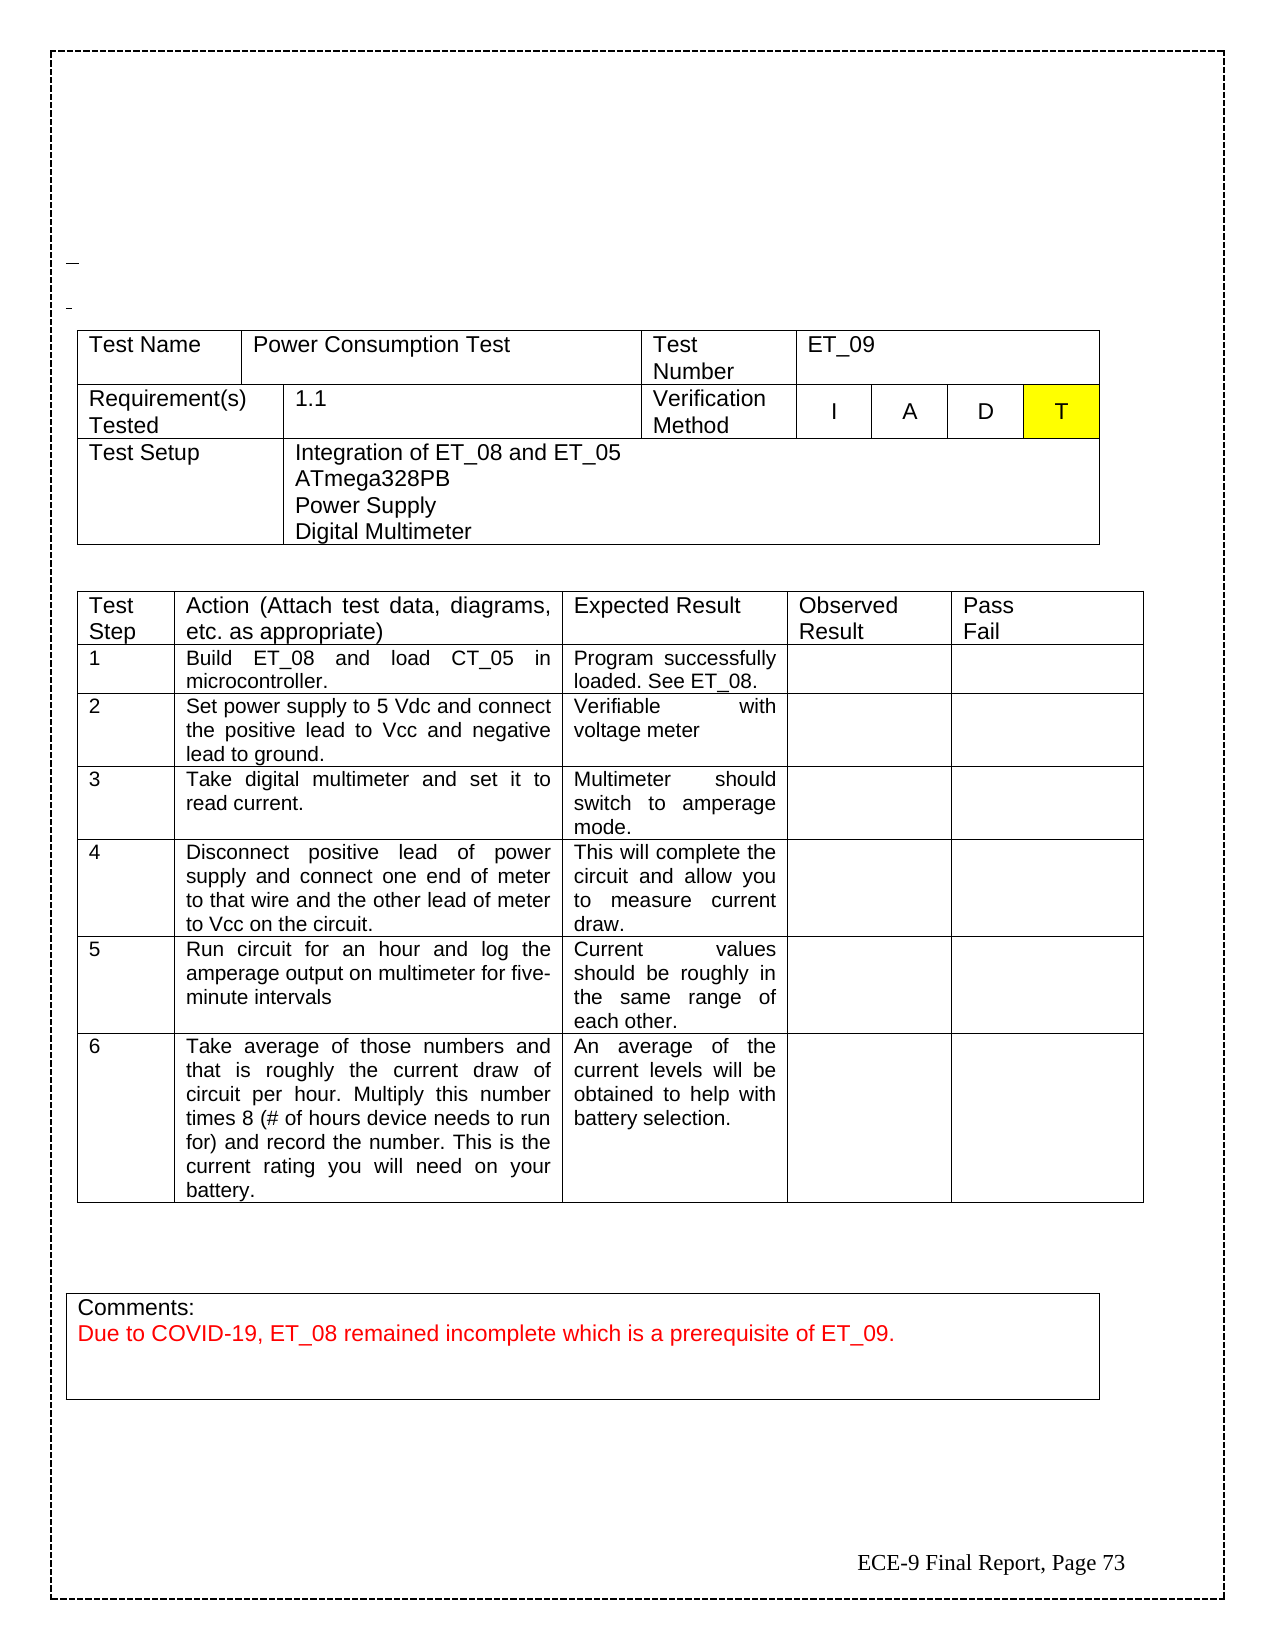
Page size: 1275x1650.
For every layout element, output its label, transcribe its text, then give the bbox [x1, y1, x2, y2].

table_cell [788, 1034, 951, 1202]
table_cell 3 [78, 767, 174, 839]
table_cell Take digital multimeter and set it to read current. [175, 767, 562, 839]
table_cell [952, 767, 1143, 839]
table_cell Test Setup [78, 439, 283, 544]
table_header Test Number [642, 331, 796, 384]
table_cell [952, 1034, 1143, 1202]
table_cell [952, 645, 1143, 693]
table_cell [788, 694, 951, 766]
table_cell D [948, 385, 1023, 438]
table_cell 4 [78, 840, 174, 936]
table_cell Requirement(s) Tested [78, 385, 283, 438]
table_cell Multimeter should switch to amperage mode. [563, 767, 787, 839]
table_cell Program successfully loaded. See ET_08. [563, 645, 787, 693]
table_cell This will complete the circuit and allow you to measure current draw. [563, 840, 787, 936]
table_cell Current values should be roughly in the same range of each other. [563, 937, 787, 1033]
table_cell 1 [78, 645, 174, 693]
table_header Pass Fail [952, 592, 1143, 644]
table_header Observed Result [788, 592, 951, 644]
table_header Comments: Due to COVID-19, ET_08 remained incomplete which is a prerequisite of ET_09. [67, 1294, 1099, 1399]
table_cell Integration of ET_08 and ET_05 ATmega328PB Power Supply Digital Multimeter [284, 439, 1099, 544]
table_cell [952, 840, 1143, 936]
table_cell [952, 937, 1143, 1033]
table_cell Verification Method [642, 385, 796, 438]
table_cell An average of the current levels will be obtained to help with battery selection. [563, 1034, 787, 1202]
table_cell 2 [78, 694, 174, 766]
table_cell Build ET_08 and load CT_05 in microcontroller. [175, 645, 562, 693]
table_cell I [797, 385, 871, 438]
table_cell [788, 937, 951, 1033]
table_cell Verifiable with voltage meter [563, 694, 787, 766]
table_header Action (Attach test data, diagrams, etc. as appropriate) [175, 592, 562, 644]
table_cell Disconnect positive lead of power supply and connect one end of meter to that wire and the other lead of meter to Vcc on the circuit. [175, 840, 562, 936]
table_header Test Name [78, 331, 241, 384]
table_cell 1.1 [284, 385, 641, 438]
table_cell Set power supply to 5 Vdc and connect the positive lead to Vcc and negative lead to ground. [175, 694, 562, 766]
table_cell 6 [78, 1034, 174, 1202]
table_cell A [872, 385, 947, 438]
table_header Test Step [78, 592, 174, 644]
table_header ET_09 [797, 331, 1099, 384]
table_cell [952, 694, 1143, 766]
table_cell 5 [78, 937, 174, 1033]
table_cell Take average of those numbers and that is roughly the current draw of circuit per hour. Multiply this number times 8 (# of hours device needs to run for) and record the number. This is the current rating you will need on your battery. [175, 1034, 562, 1202]
table_cell T [1024, 385, 1099, 438]
table_cell [788, 645, 951, 693]
table_cell Run circuit for an hour and log the amperage output on multimeter for five-minute intervals [175, 937, 562, 1033]
table_header Expected Result [563, 592, 787, 644]
table_header Power Consumption Test [242, 331, 641, 384]
table_cell [788, 767, 951, 839]
table_cell [788, 840, 951, 936]
